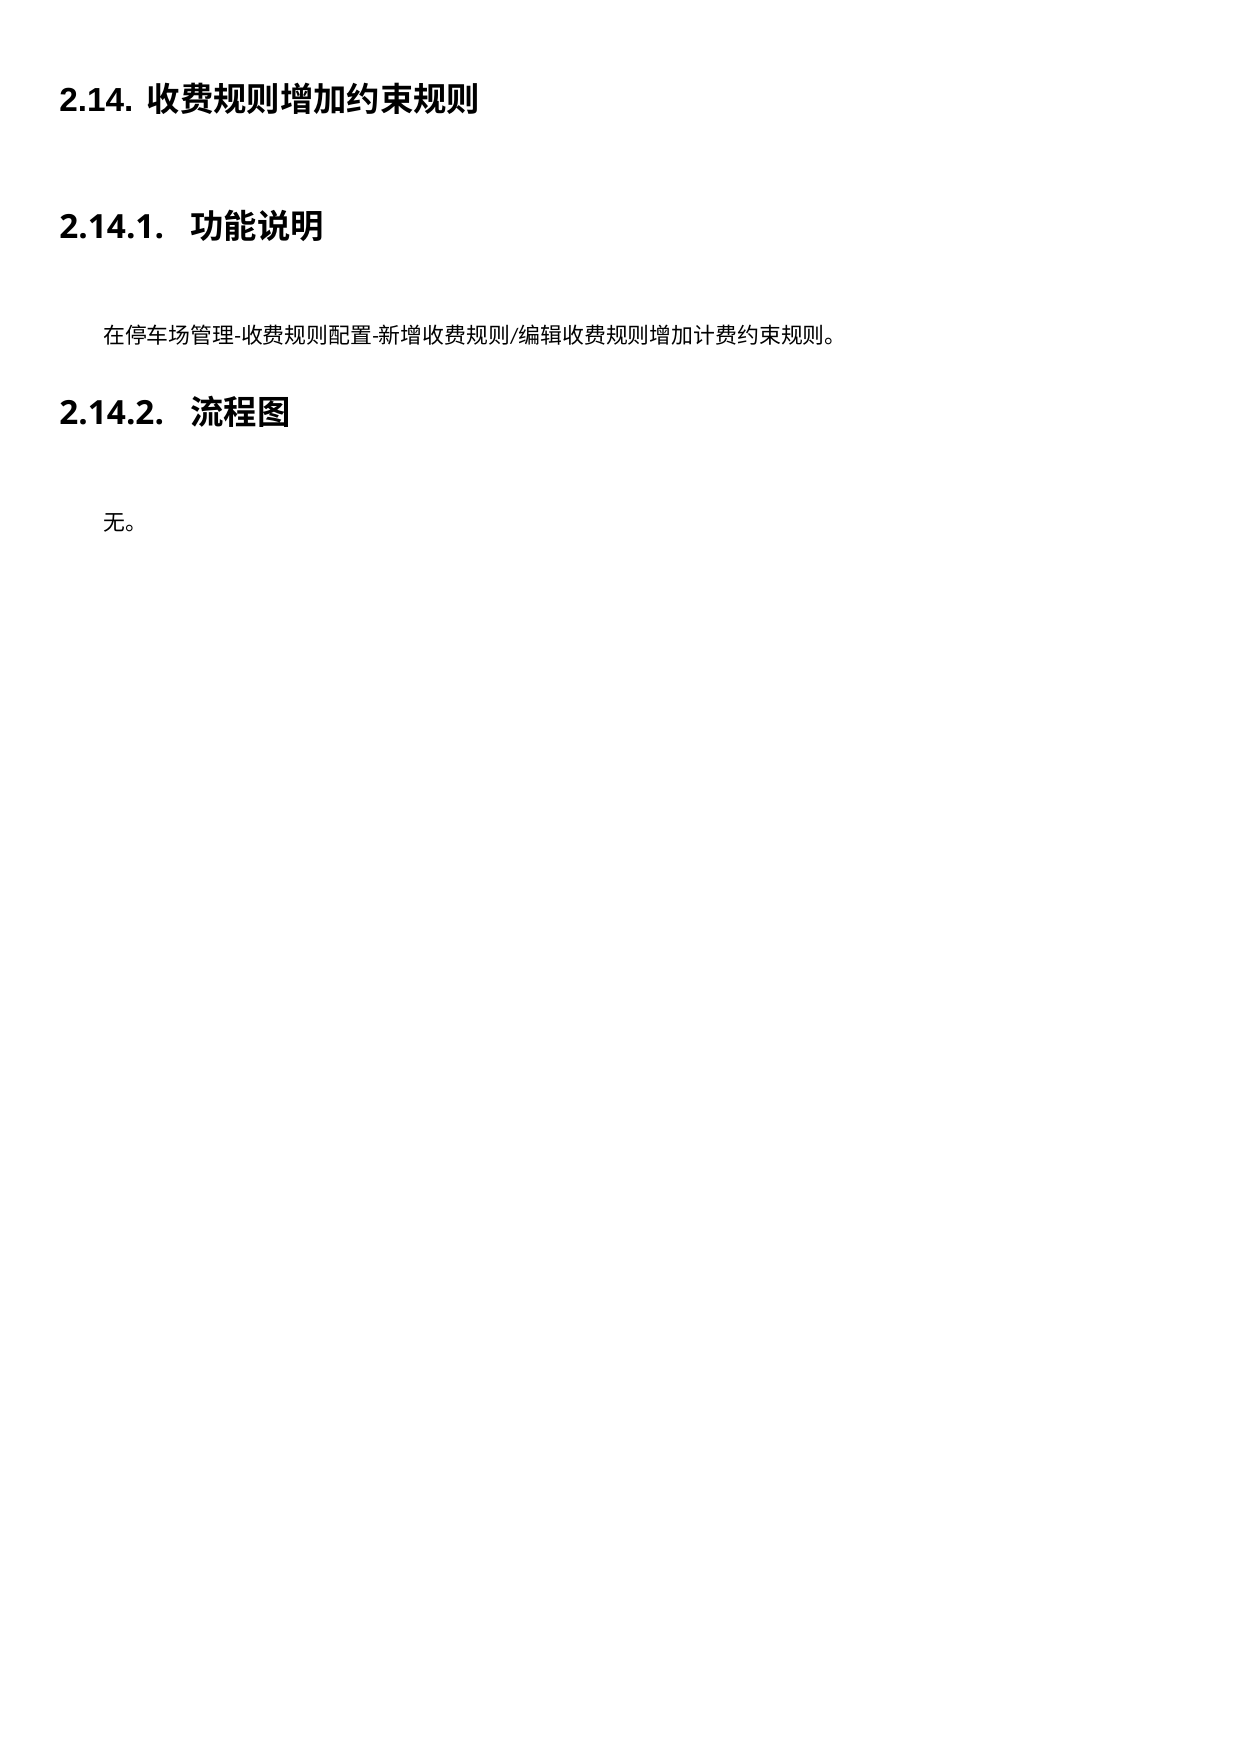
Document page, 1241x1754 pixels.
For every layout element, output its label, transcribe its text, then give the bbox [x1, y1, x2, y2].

subtitle 收费规则增加约束规则 [59, 64, 1181, 129]
subtitle 功能说明 [59, 191, 1181, 256]
subtitle 流程图 [59, 378, 1181, 443]
text 在停车场管理-收费规则配置-新增收费规则/编辑收费规则增加计费约束规则。 [59, 318, 1181, 351]
text 无。 [59, 504, 1181, 537]
